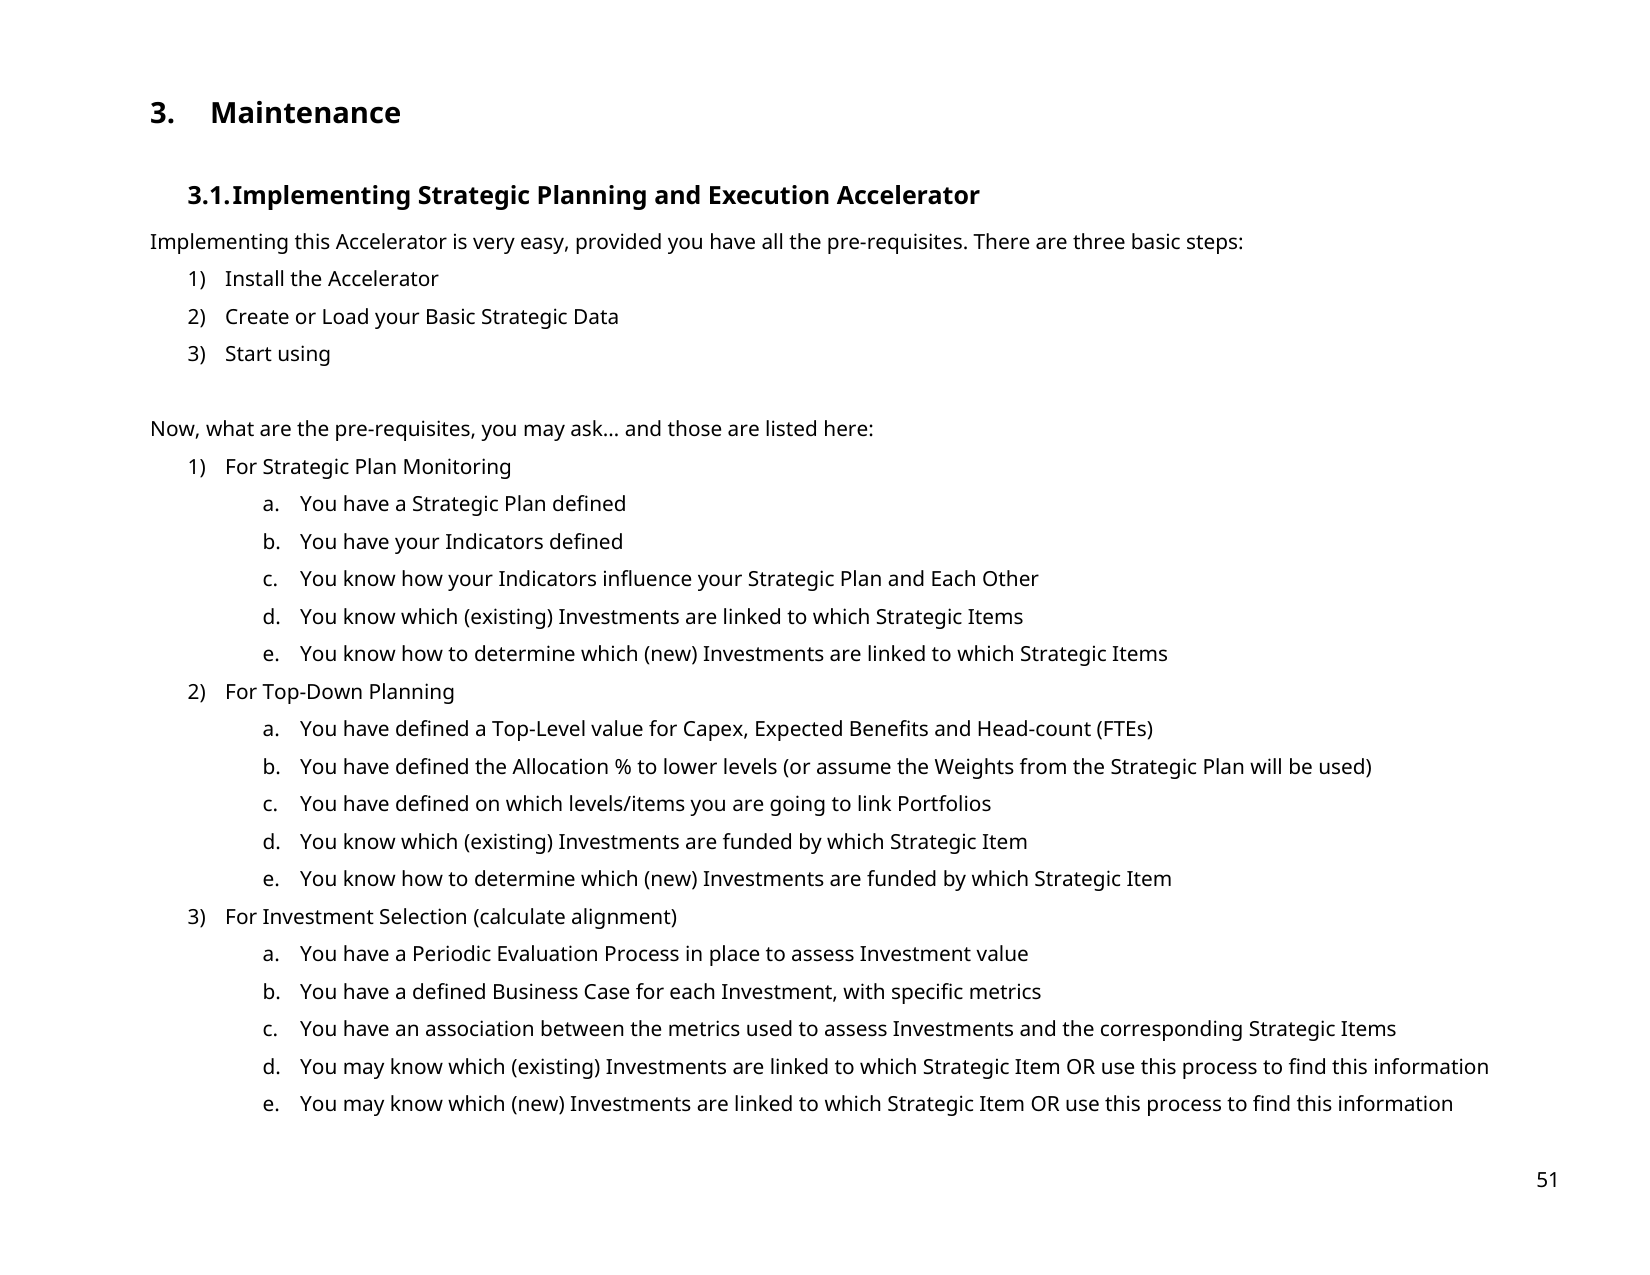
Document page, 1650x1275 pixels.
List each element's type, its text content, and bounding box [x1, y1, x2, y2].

list You have your Indicators defined [262, 524, 1560, 555]
list You have an association between the metrics used to assess Investments and the corresponding Strategic Items [262, 1012, 1560, 1043]
subtitle Implementing Strategic Planning and Execution Accelerator [187, 178, 1560, 212]
text Now, what are the pre-requisites, you may ask… and those are listed here: [150, 412, 1560, 443]
list You have a Periodic Evaluation Process in place to assess Investment value [262, 937, 1560, 968]
list You have defined the Allocation % to lower levels (or assume the Weights from the Strategic Plan will be used) [262, 749, 1560, 780]
list For Strategic Plan Monitoring [187, 449, 1560, 480]
subtitle Maintenance [150, 92, 1560, 132]
list Install the Accelerator [187, 262, 1560, 293]
list You know which (existing) Investments are funded by which Strategic Item [262, 824, 1560, 855]
list Create or Load your Basic Strategic Data [187, 299, 1560, 330]
list You may know which (new) Investments are linked to which Strategic Item OR use this process to find this information [262, 1087, 1560, 1118]
list You have a Strategic Plan defined [262, 487, 1560, 518]
list Start using [187, 337, 1560, 368]
list For Investment Selection (calculate alignment) [187, 899, 1560, 930]
list You know how to determine which (new) Investments are linked to which Strategic Items [262, 637, 1560, 668]
list For Top-Down Planning [187, 674, 1560, 705]
list You know which (existing) Investments are linked to which Strategic Items [262, 599, 1560, 630]
list You know how to determine which (new) Investments are funded by which Strategic Item [262, 862, 1560, 893]
text Implementing this Accelerator is very easy, provided you have all the pre-requisites. There are three basic steps: [150, 224, 1560, 255]
list You have defined on which levels/items you are going to link Portfolios [262, 787, 1560, 818]
list You have defined a Top-Level value for Capex, Expected Benefits and Head-count (FTEs) [262, 712, 1560, 743]
list You may know which (existing) Investments are linked to which Strategic Item OR use this process to find this information [262, 1049, 1560, 1080]
list You have a defined Business Case for each Investment, with specific metrics [262, 974, 1560, 1005]
list You know how your Indicators influence your Strategic Plan and Each Other [262, 562, 1560, 593]
